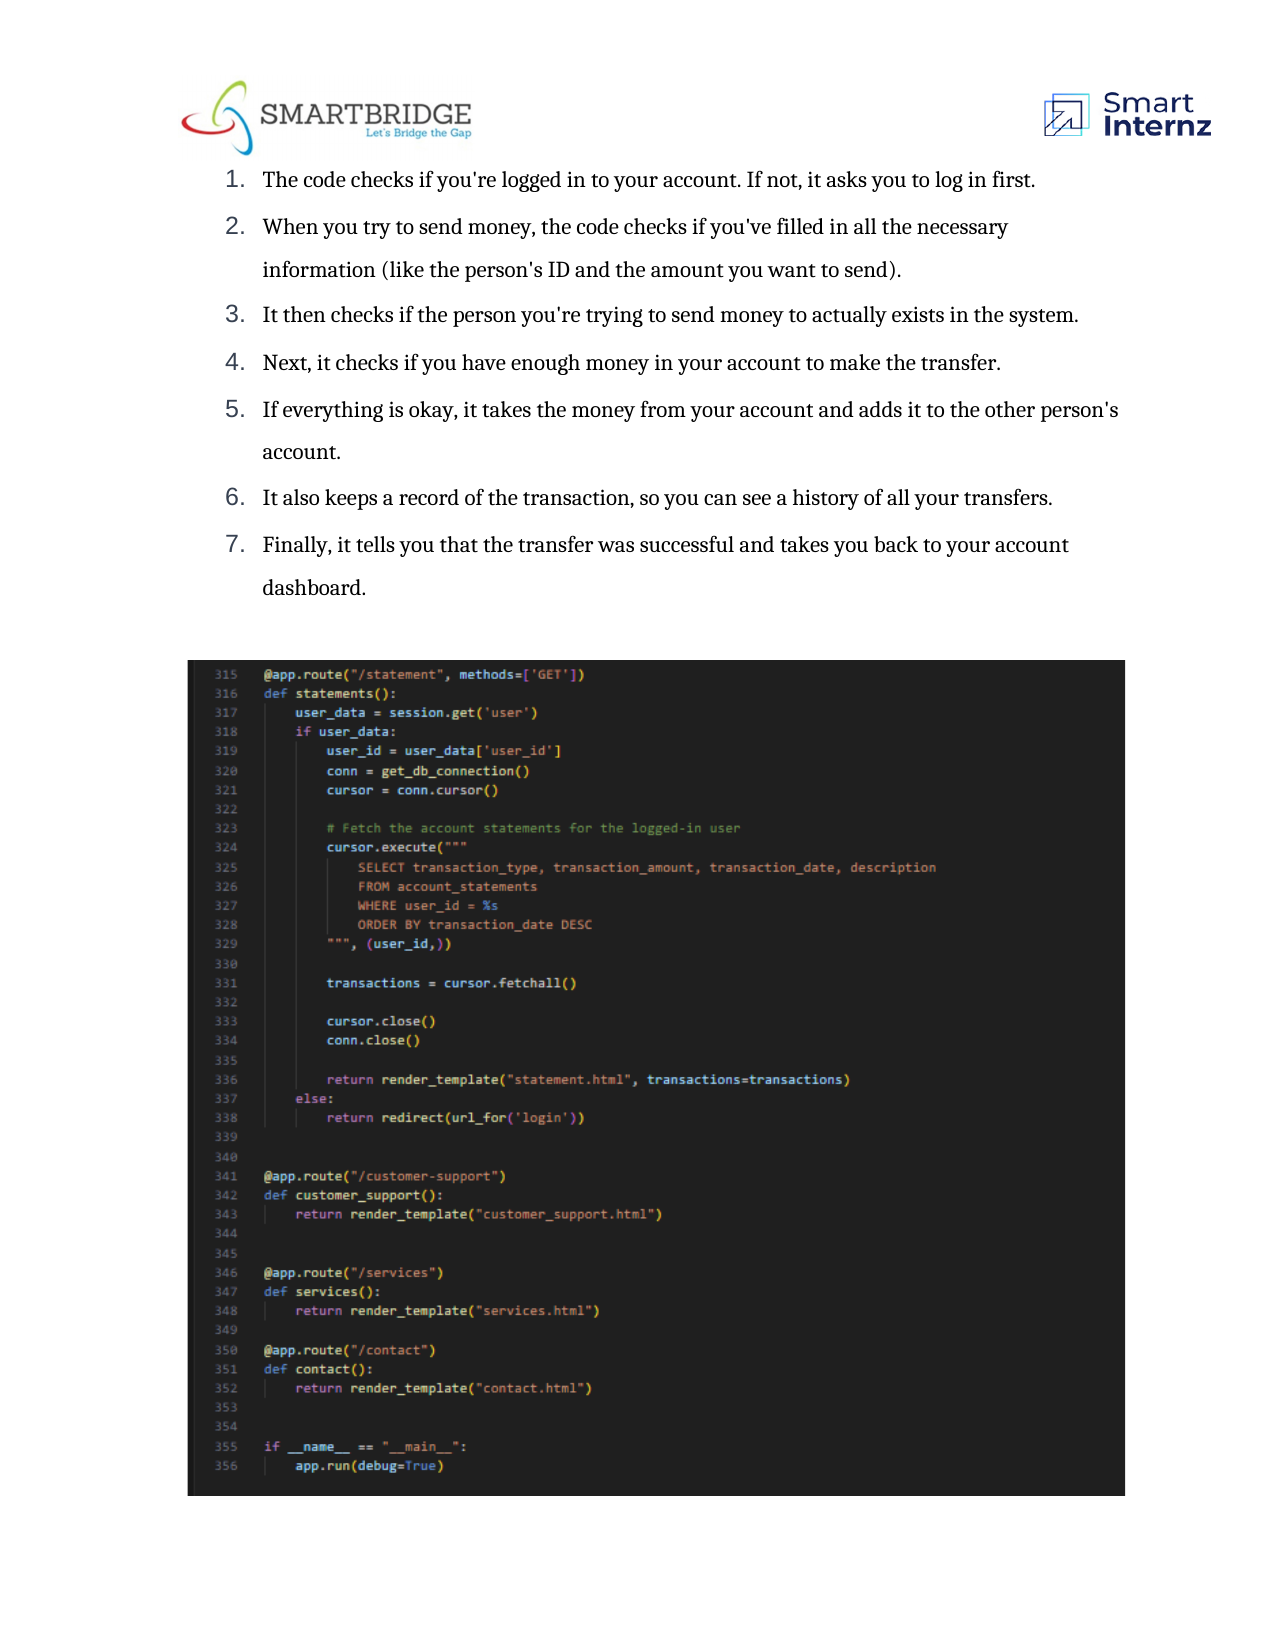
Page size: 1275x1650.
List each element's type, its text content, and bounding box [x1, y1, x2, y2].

list Finally, it tells you that the transfer was successful and takes you back to your account dashboard. [225, 529, 1125, 601]
list It also keeps a record of the transaction, so you can see a history of all your transfers. [225, 482, 1125, 511]
list It then checks if the person you're trying to send money to actually exists in the system. [225, 299, 1125, 328]
list When you try to send money, the code checks if you've filled in all the necessary information (like the person's ID and the amount you want to send). [225, 211, 1125, 283]
list If everything is okay, it takes the money from your account and adds it to the other person's account. [225, 394, 1125, 465]
picture [1039, 92, 1216, 136]
list Next, it checks if you have enough money in your account to make the transfer. [225, 346, 1125, 376]
picture [187, 660, 1125, 1496]
picture [178, 75, 476, 161]
list The code checks if you're logged in to your account. If not, it asks you to log in first. [225, 164, 1125, 193]
